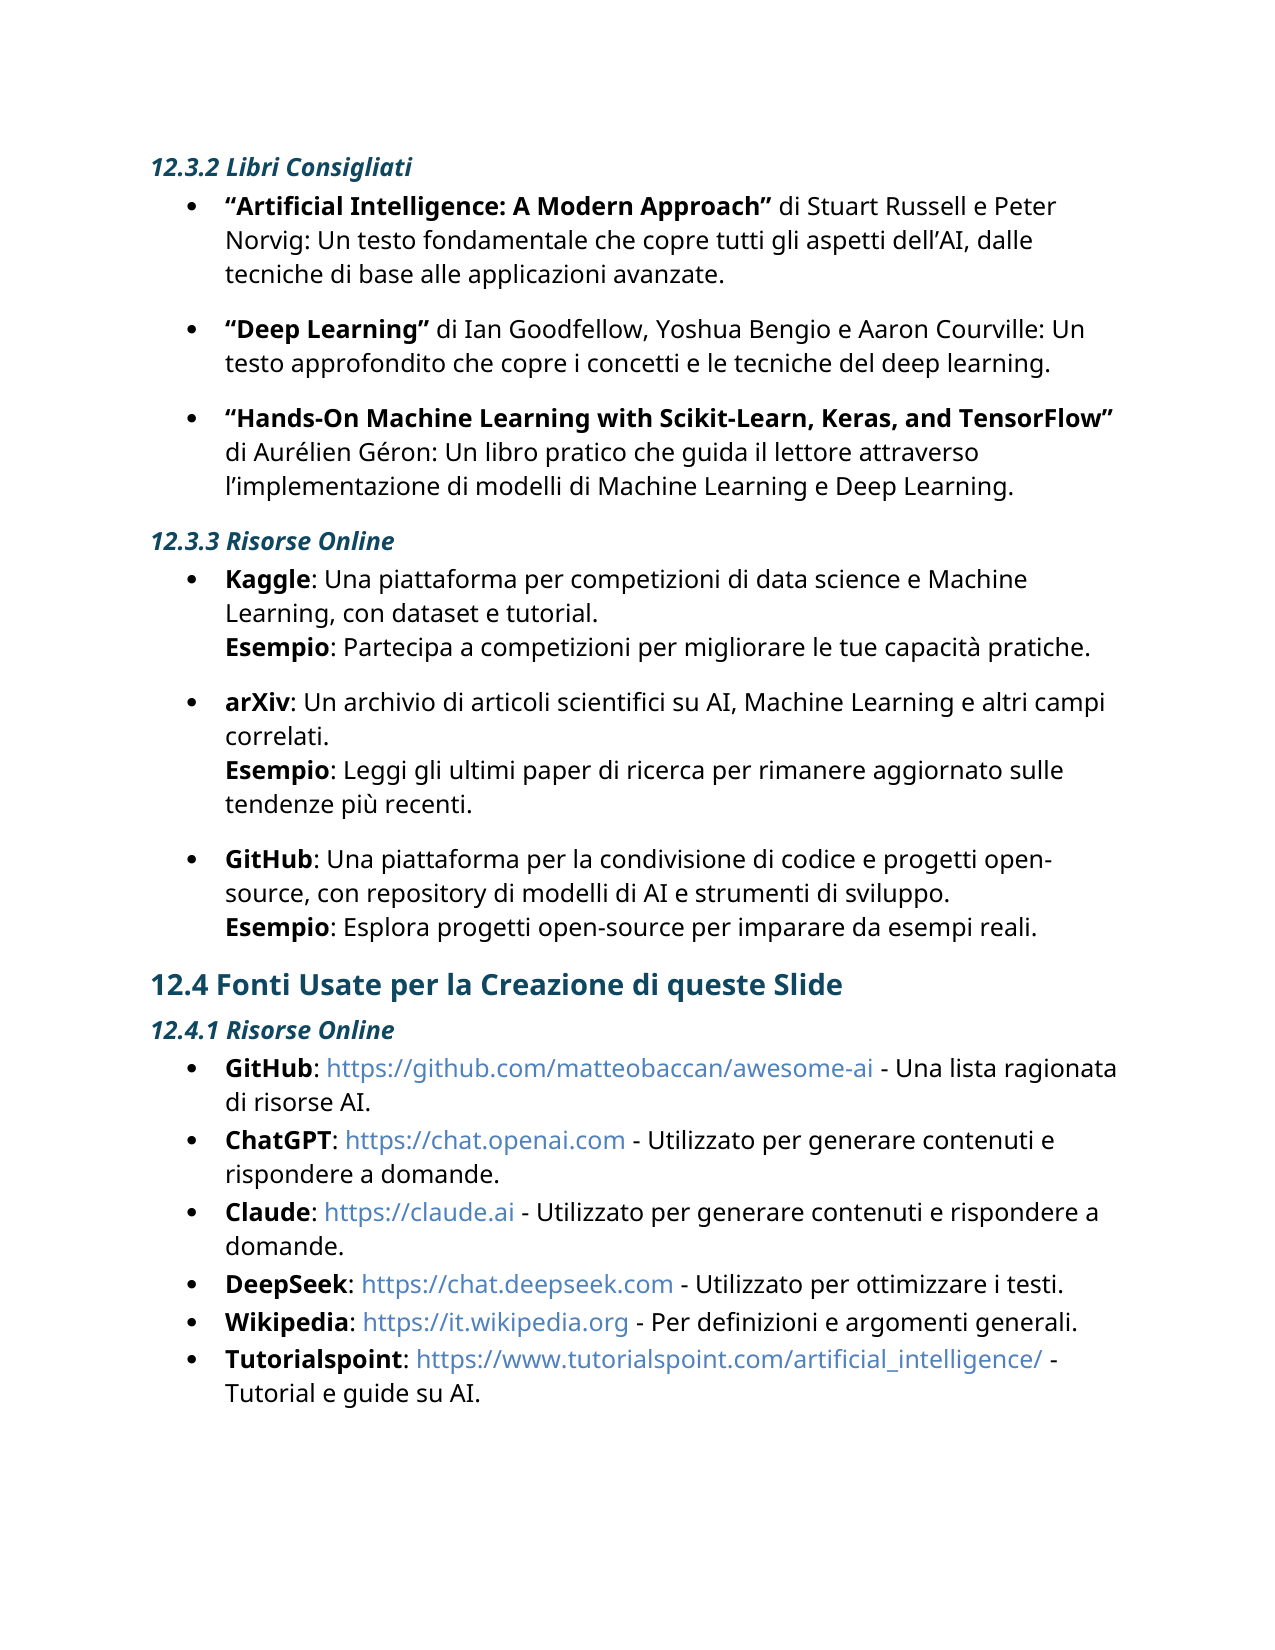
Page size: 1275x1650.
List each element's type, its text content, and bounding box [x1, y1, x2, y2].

list “Hands-On Machine Learning with Scikit-Learn, Keras, and TensorFlow” di Aurélien Géron: Un libro pratico che guida il lettore attraverso l’implementazione di modelli di Machine Learning e Deep Learning. [187, 400, 1125, 502]
list Claude: https://claude.ai - Utilizzato per generare contenuti e rispondere a domande. [187, 1194, 1125, 1263]
list arXiv: Un archivio di articoli scientifici su AI, Machine Learning e altri campi correlati. Esempio: Leggi gli ultimi paper di ricerca per rimanere aggiornato sulle tendenze più recenti. [187, 684, 1125, 821]
list “Artificial Intelligence: A Modern Approach” di Stuart Russell e Peter Norvig: Un testo fondamentale che copre tutti gli aspetti dell’AI, dalle tecniche di base alle applicazioni avanzate. [187, 188, 1125, 290]
list Wikipedia: https://it.wikipedia.org - Per definizioni e argomenti generali. [187, 1304, 1125, 1338]
list DeepSeek: https://chat.deepseek.com - Utilizzato per ottimizzare i testi. [187, 1266, 1125, 1301]
list GitHub: https://github.com/matteobaccan/awesome-ai - Una lista ragionata di risorse AI. [187, 1051, 1125, 1119]
subtitle 12.4.1 Risorse Online [150, 1013, 1125, 1047]
list ChatGPT: https://chat.openai.com - Utilizzato per generare contenuti e rispondere a domande. [187, 1123, 1125, 1191]
subtitle 12.4 Fonti Usate per la Creazione di queste Slide [150, 964, 1125, 1004]
subtitle 12.3.3 Risorse Online [150, 523, 1125, 557]
list Kaggle: Una piattaforma per competizioni di data science e Machine Learning, con dataset e tutorial. Esempio: Partecipa a competizioni per migliorare le tue capacità pratiche. [187, 561, 1125, 664]
list “Deep Learning” di Ian Goodfellow, Yoshua Bengio e Aaron Courville: Un testo approfondito che copre i concetti e le tecniche del deep learning. [187, 311, 1125, 379]
list GitHub: Una piattaforma per la condivisione di codice e progetti open-source, con repository di modelli di AI e strumenti di sviluppo. Esempio: Esplora progetti open-source per imparare da esempi reali. [187, 842, 1125, 944]
list Tutorialspoint: https://www.tutorialspoint.com/artificial_intelligence/ - Tutorial e guide su AI. [187, 1342, 1125, 1410]
subtitle 12.3.2 Libri Consigliati [150, 150, 1125, 184]
